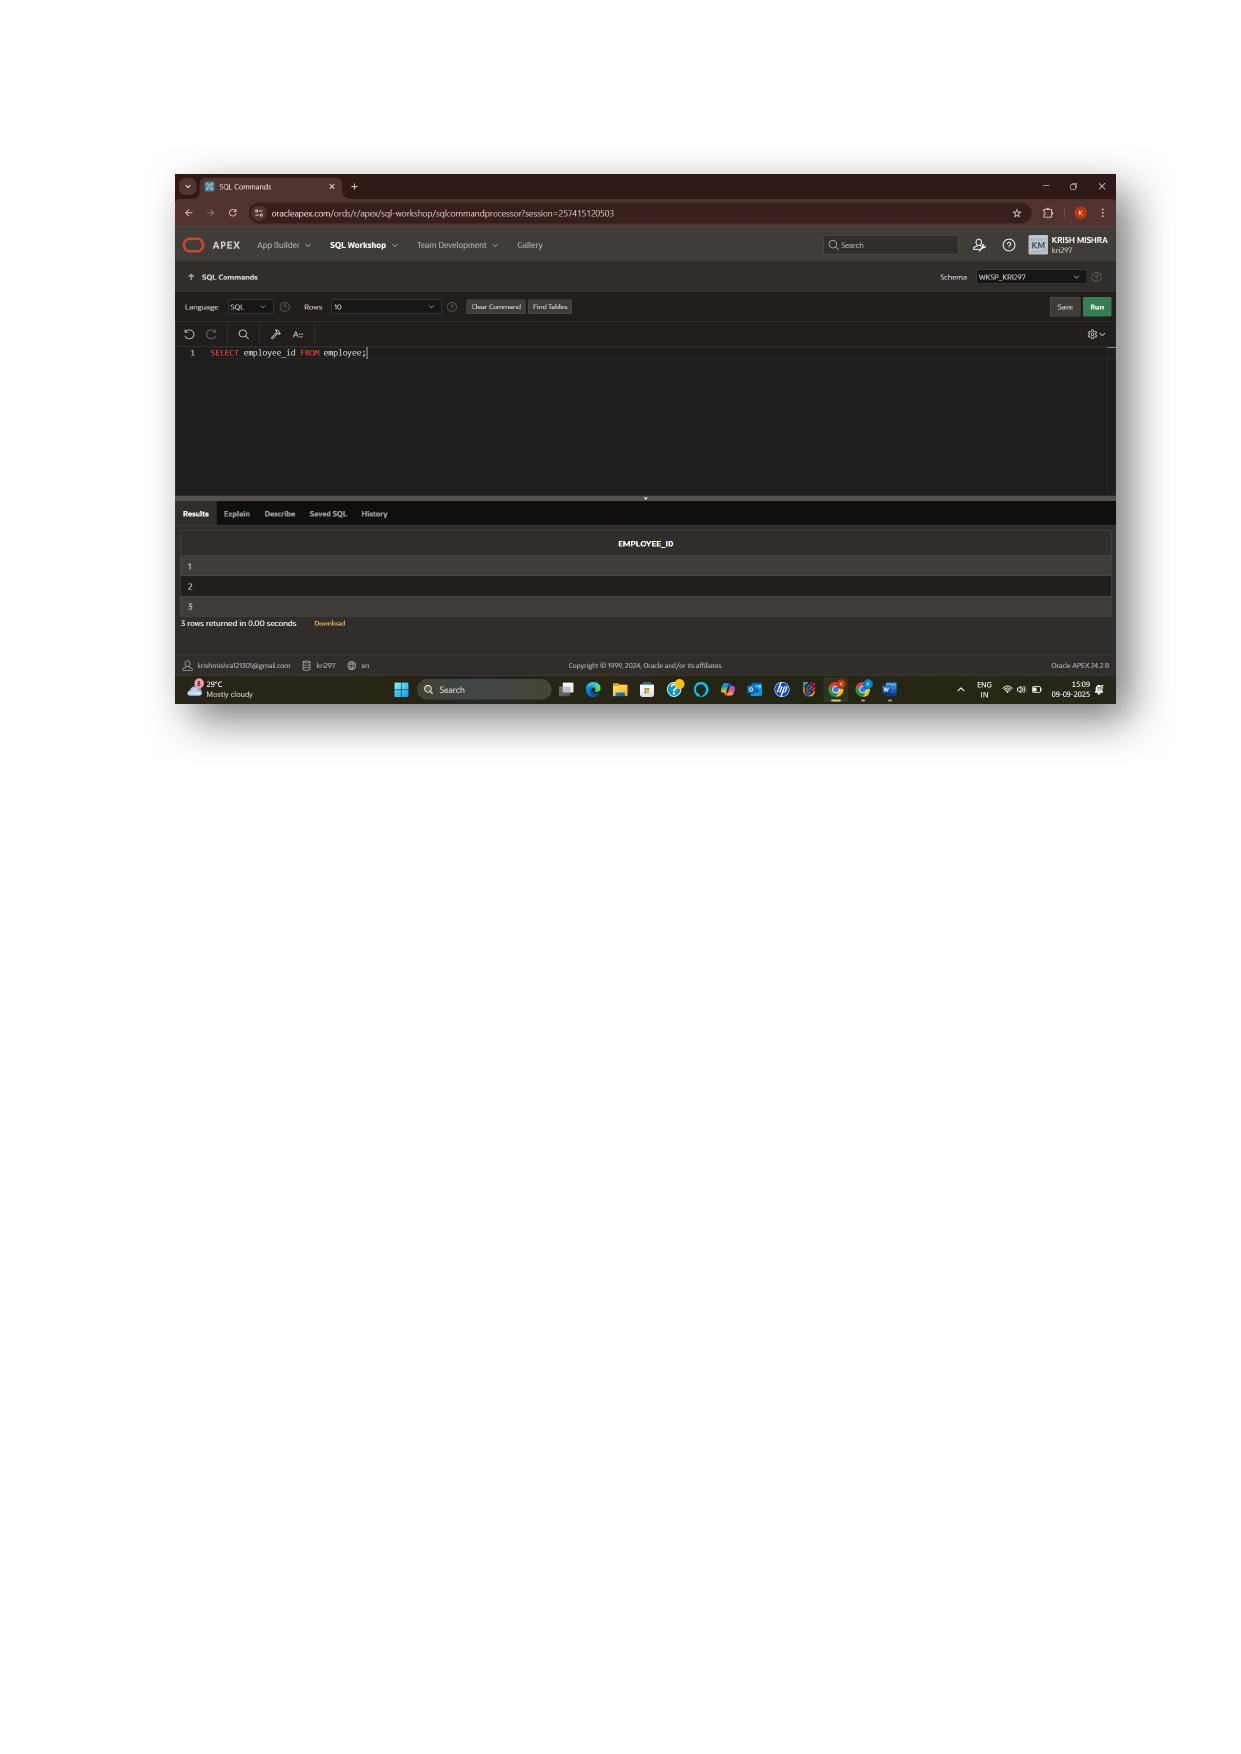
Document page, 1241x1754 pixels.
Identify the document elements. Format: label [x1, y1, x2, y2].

picture [175, 174, 1116, 704]
